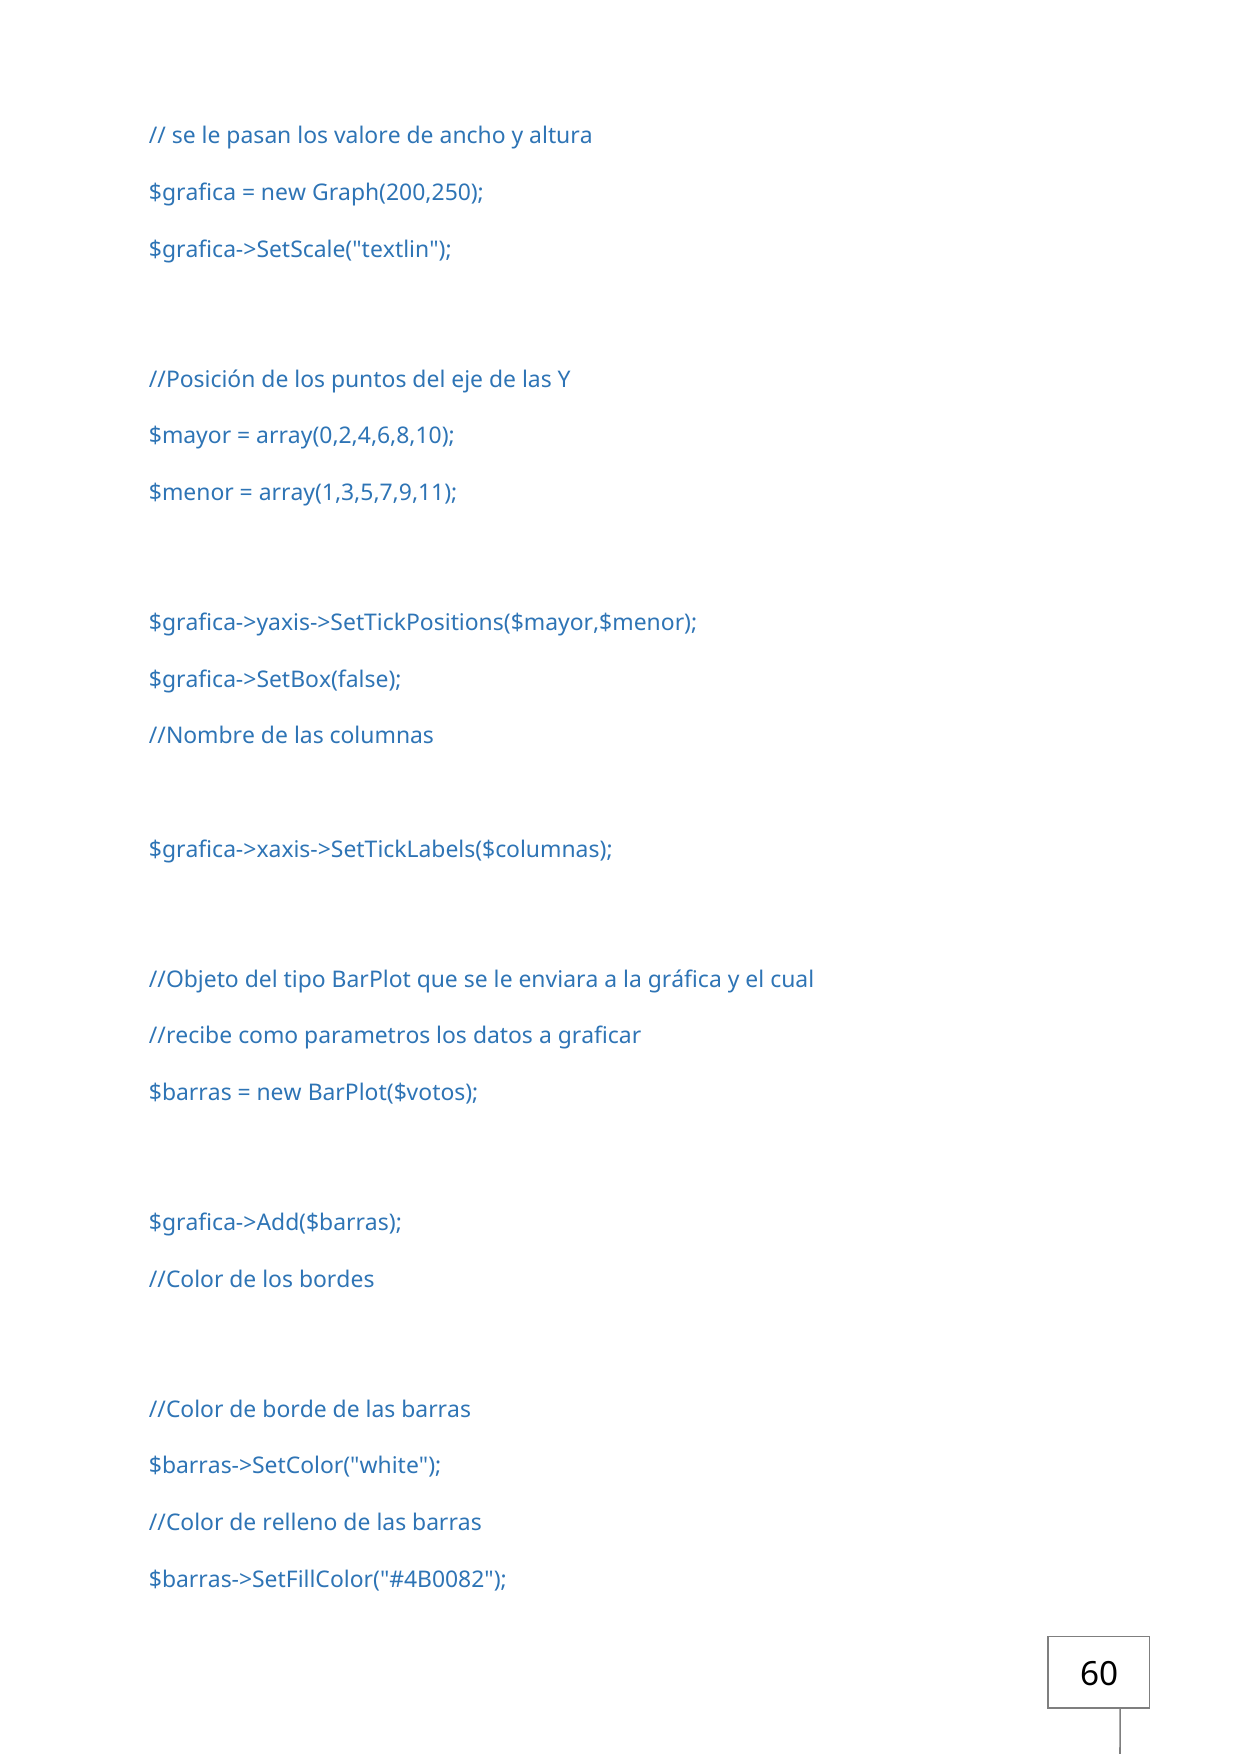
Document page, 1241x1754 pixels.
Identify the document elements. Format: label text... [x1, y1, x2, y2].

text $grafica->Add($barras); [75, 1206, 1165, 1237]
text $barras->SetColor("white"); [75, 1449, 1165, 1481]
text $grafica->SetScale("textlin"); [75, 233, 1165, 264]
text $menor = array(1,3,5,7,9,11); [75, 476, 1165, 507]
text $barras->SetFillColor("#4B0082"); [75, 1563, 1165, 1594]
text $grafica->xaxis->SetTickLabels($columnas); [75, 833, 1165, 864]
text //Color de los bordes [75, 1263, 1165, 1294]
text //Color de borde de las barras [75, 1393, 1165, 1424]
text //Color de relleno de las barras [75, 1506, 1165, 1537]
text //Nombre de las columnas [75, 719, 1165, 751]
text $grafica->SetBox(false); [75, 663, 1165, 694]
text $mayor = array(0,2,4,6,8,10); [75, 419, 1165, 451]
text $grafica = new Graph(200,250); [75, 176, 1165, 207]
text $barras = new BarPlot($votos); [75, 1076, 1165, 1107]
text $grafica->yaxis->SetTickPositions($mayor,$menor); [75, 606, 1165, 637]
text //Objeto del tipo BarPlot que se le enviara a la gráfica y el cual [75, 963, 1165, 994]
text //recibe como parametros los datos a graficar [75, 1019, 1165, 1051]
text //Posición de los puntos del eje de las Y [75, 362, 1165, 394]
text // se le pasan los valore de ancho y altura [75, 119, 1165, 150]
